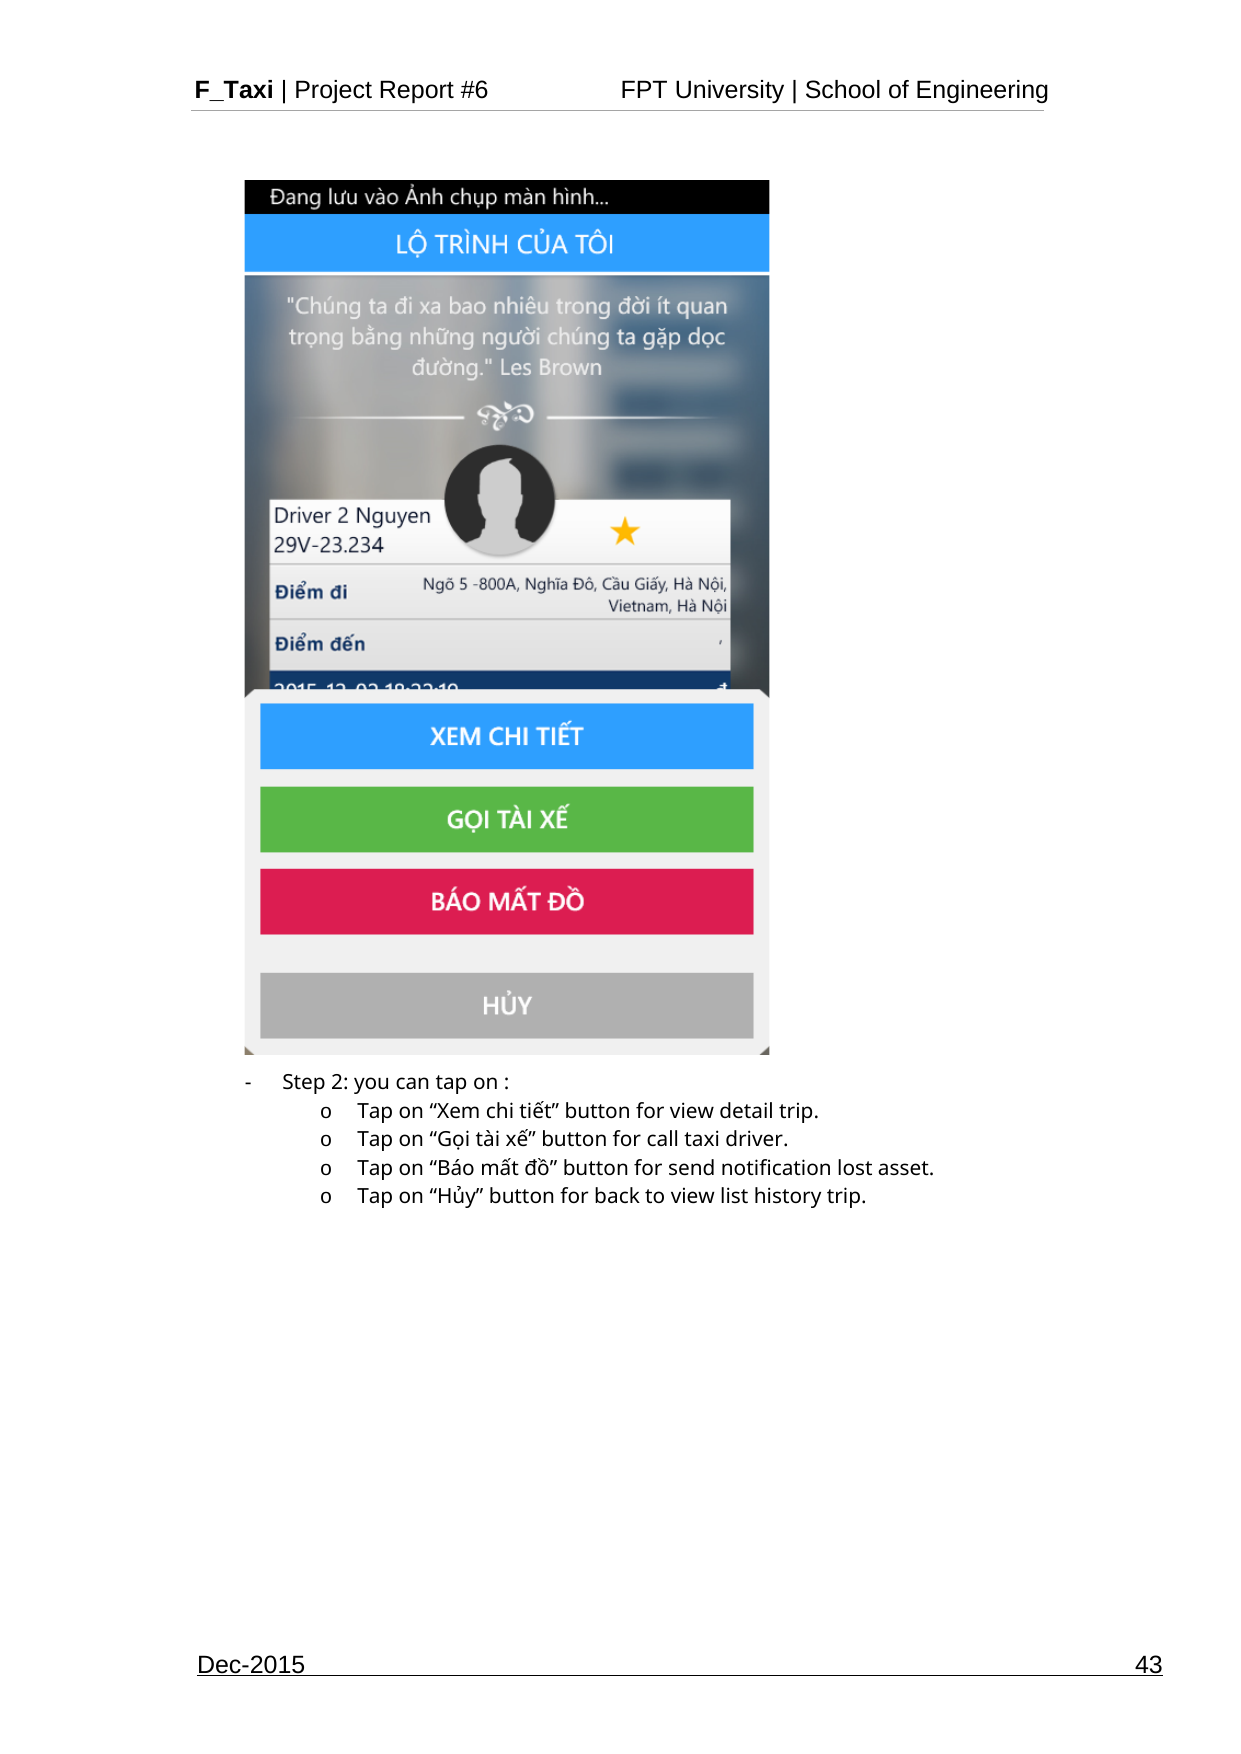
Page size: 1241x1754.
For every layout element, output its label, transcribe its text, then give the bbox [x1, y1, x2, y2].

picture [244, 180, 770, 1055]
list Tap on “Hủy” button for back to view list history trip. [319, 1182, 1053, 1210]
list Tap on “Gọi tài xế” button for call taxi driver. [319, 1124, 1053, 1153]
list Tap on “Xem chi tiết” button for view detail trip. [319, 1096, 1053, 1124]
list Step 2: you can tap on : [244, 1067, 1053, 1096]
list Tap on “Báo mất đồ” button for send notification lost asset. [319, 1153, 1053, 1182]
